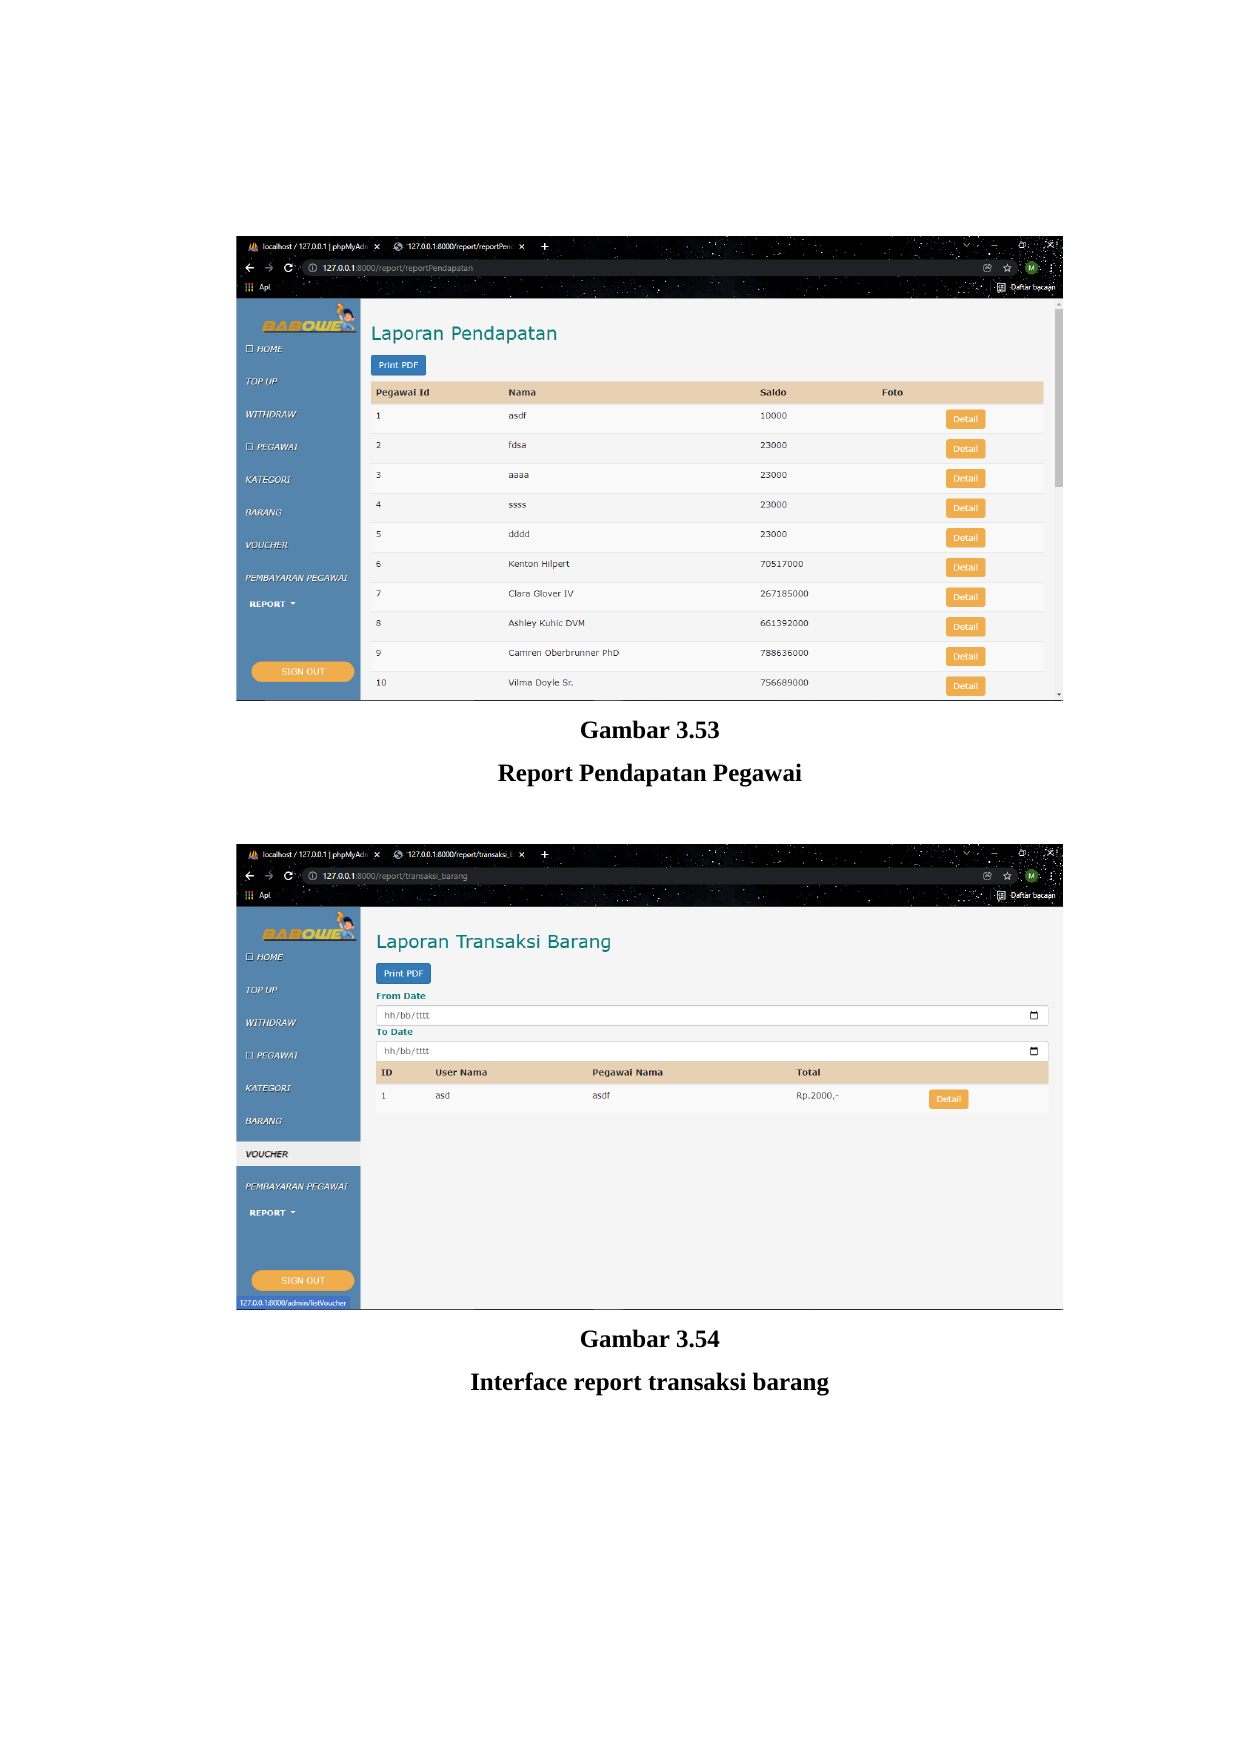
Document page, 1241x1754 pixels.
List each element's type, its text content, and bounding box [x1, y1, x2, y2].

picture [236, 844, 1063, 1310]
text Interface report transaksi barang [236, 1367, 1063, 1396]
text Gambar 3.54 [236, 1324, 1063, 1353]
picture [236, 236, 1063, 701]
text Report Pendapatan Pegawai [236, 758, 1063, 787]
text Gambar 3.53 [236, 715, 1063, 744]
